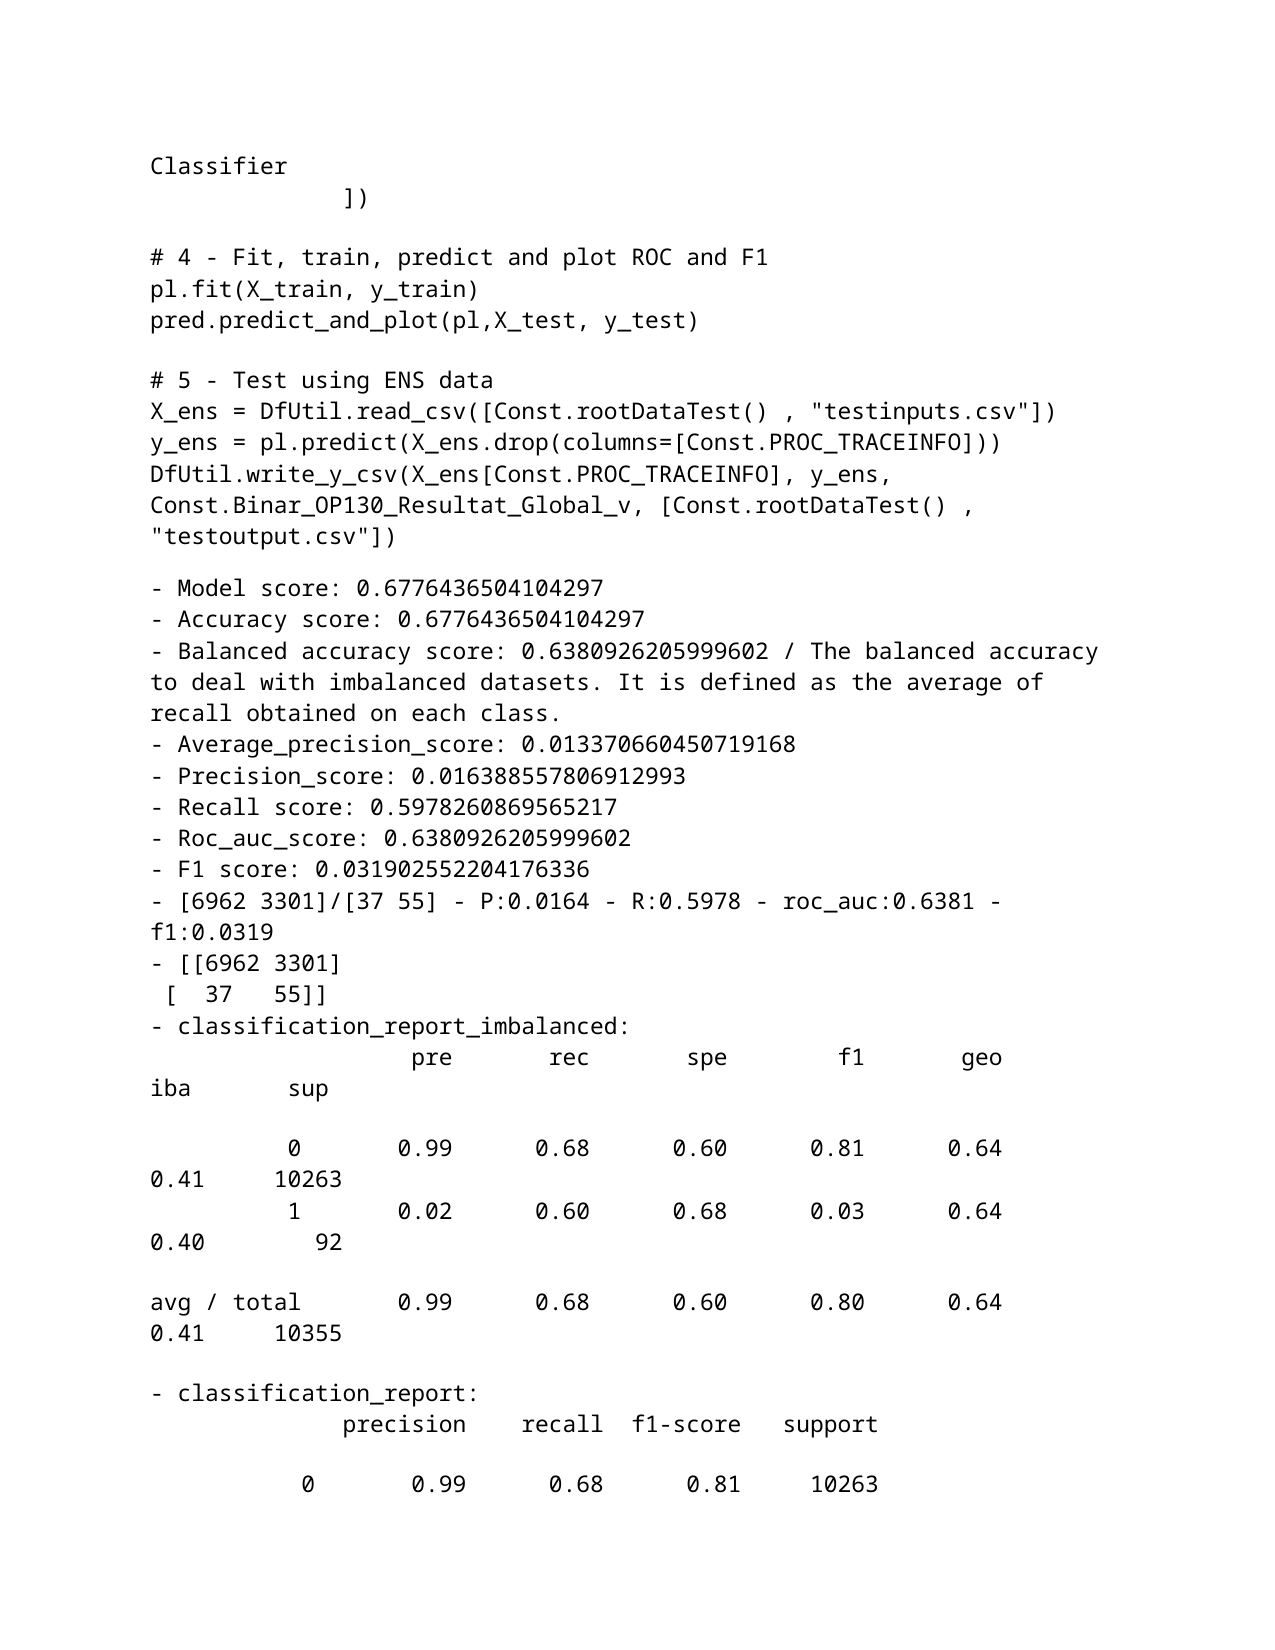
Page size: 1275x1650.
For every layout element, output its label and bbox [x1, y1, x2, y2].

text [150, 572, 1125, 1499]
text [150, 150, 1125, 551]
